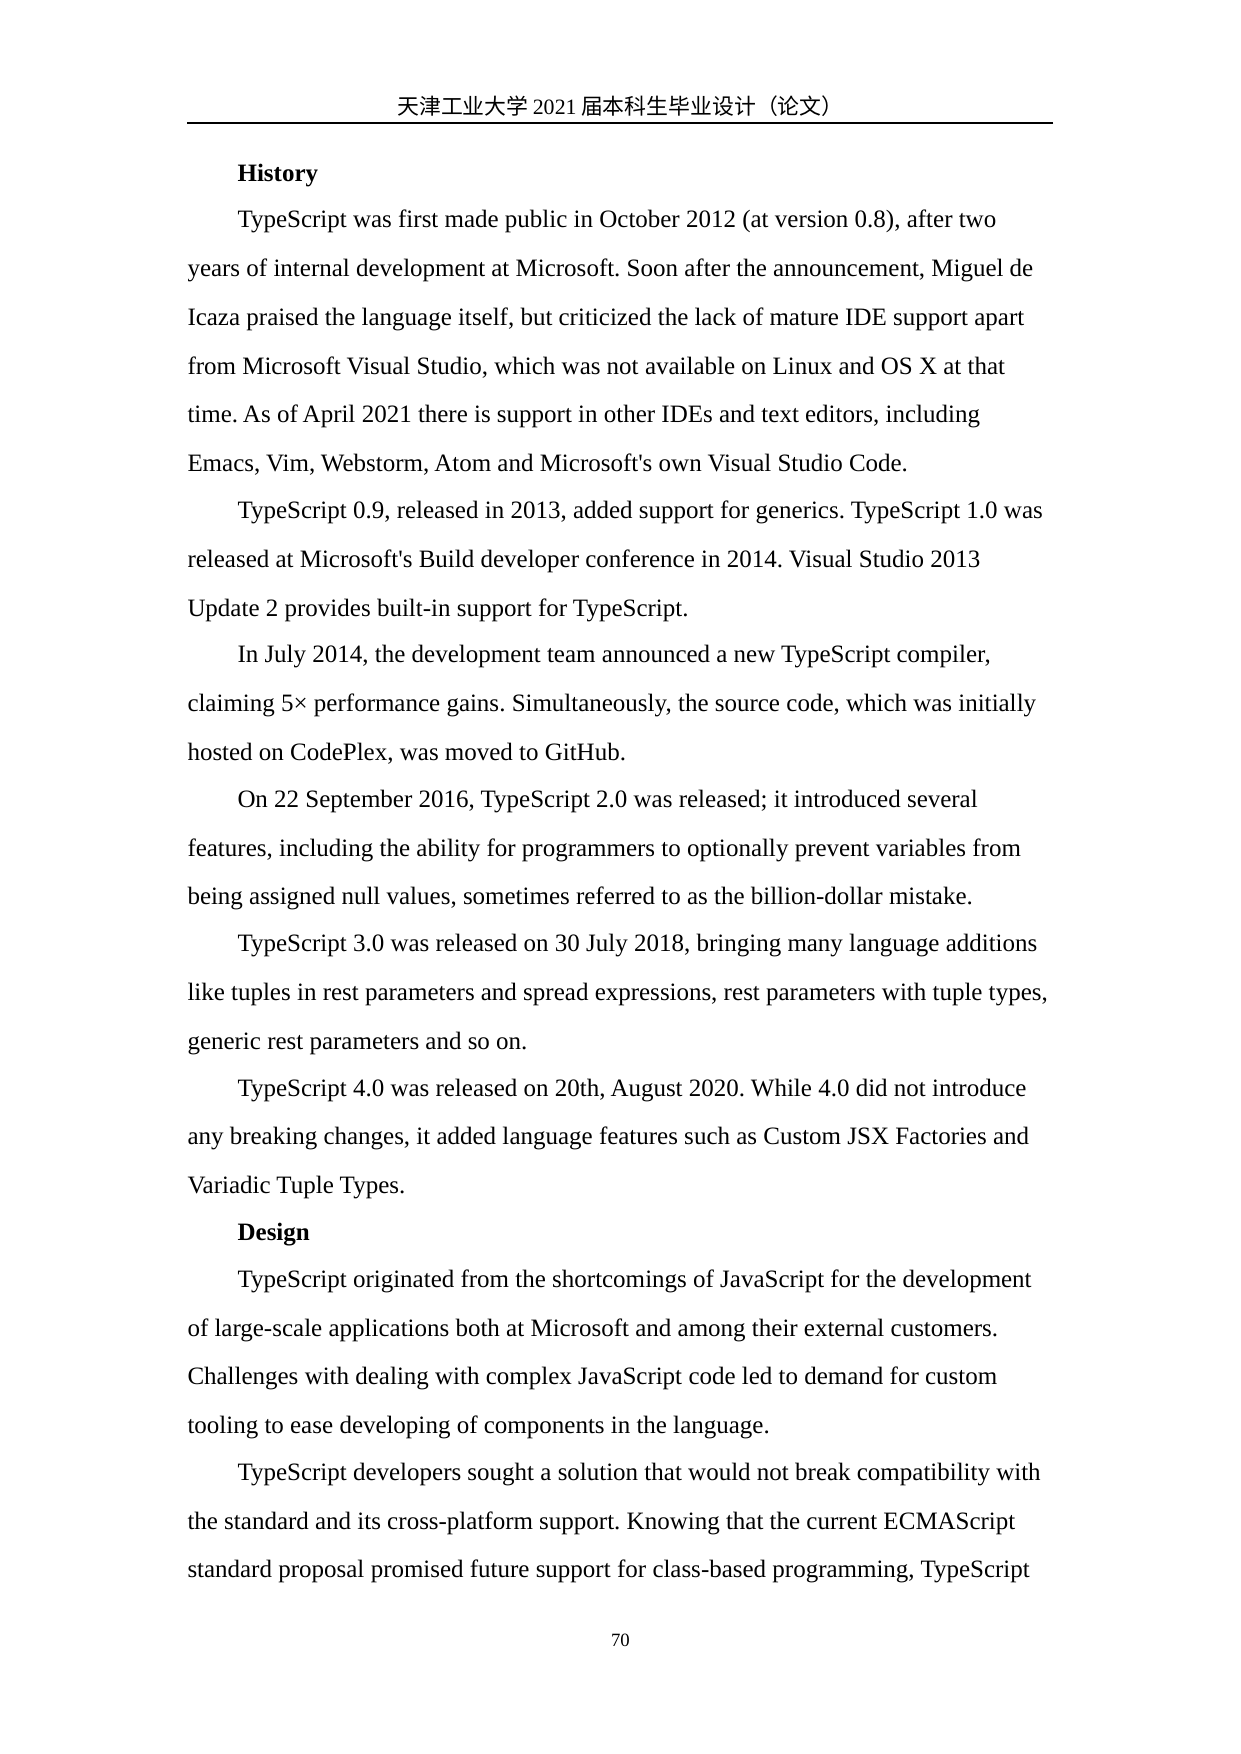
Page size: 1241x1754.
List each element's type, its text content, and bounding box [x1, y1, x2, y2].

text Design [187, 1215, 1053, 1248]
text TypeScript 3.0 was released on 30 July 2018, bringing many language additions like tuples in rest parameters and spread expressions, rest parameters with tuple types, generic rest parameters and so on. [187, 926, 1053, 1056]
text TypeScript 4.0 was released on 20th, August 2020. While 4.0 did not introduce any breaking changes, it added language features such as Custom JSX Factories and Variadic Tuple Types. [187, 1071, 1053, 1201]
text On 22 September 2016, TypeScript 2.0 was released; it introduced several features, including the ability for programmers to optionally prevent variables from being assigned null values, sometimes referred to as the billion-dollar mistake. [187, 782, 1053, 912]
text TypeScript originated from the shortcomings of JavaScript for the development of large-scale applications both at Microsoft and among their external customers. Challenges with dealing with complex JavaScript code led to demand for custom tooling to ease developing of components in the language. [187, 1262, 1053, 1441]
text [187, 1455, 1053, 1585]
text In July 2014, the development team announced a new TypeScript compiler, claiming 5× performance gains. Simultaneously, the source code, which was initially hosted on CodePlex, was moved to GitHub. [187, 638, 1053, 768]
text History [187, 156, 1053, 188]
text TypeScript 0.9, released in 2013, added support for generics. TypeScript 1.0 was released at Microsoft's Build developer conference in 2014. Visual Studio 2013 Update 2 provides built-in support for TypeScript. [187, 493, 1053, 623]
text TypeScript was first made public in October 2012 (at version 0.8), after two years of internal development at Microsoft. Soon after the announcement, Miguel de Icaza praised the language itself, but criticized the lack of mature IDE support apart from Microsoft Visual Studio, which was not available on Linux and OS X at that time. As of April 2021 there is support in other IDEs and text editors, including Emacs, Vim, Webstorm, Atom and Microsoft's own Visual Studio Code. [187, 203, 1053, 479]
